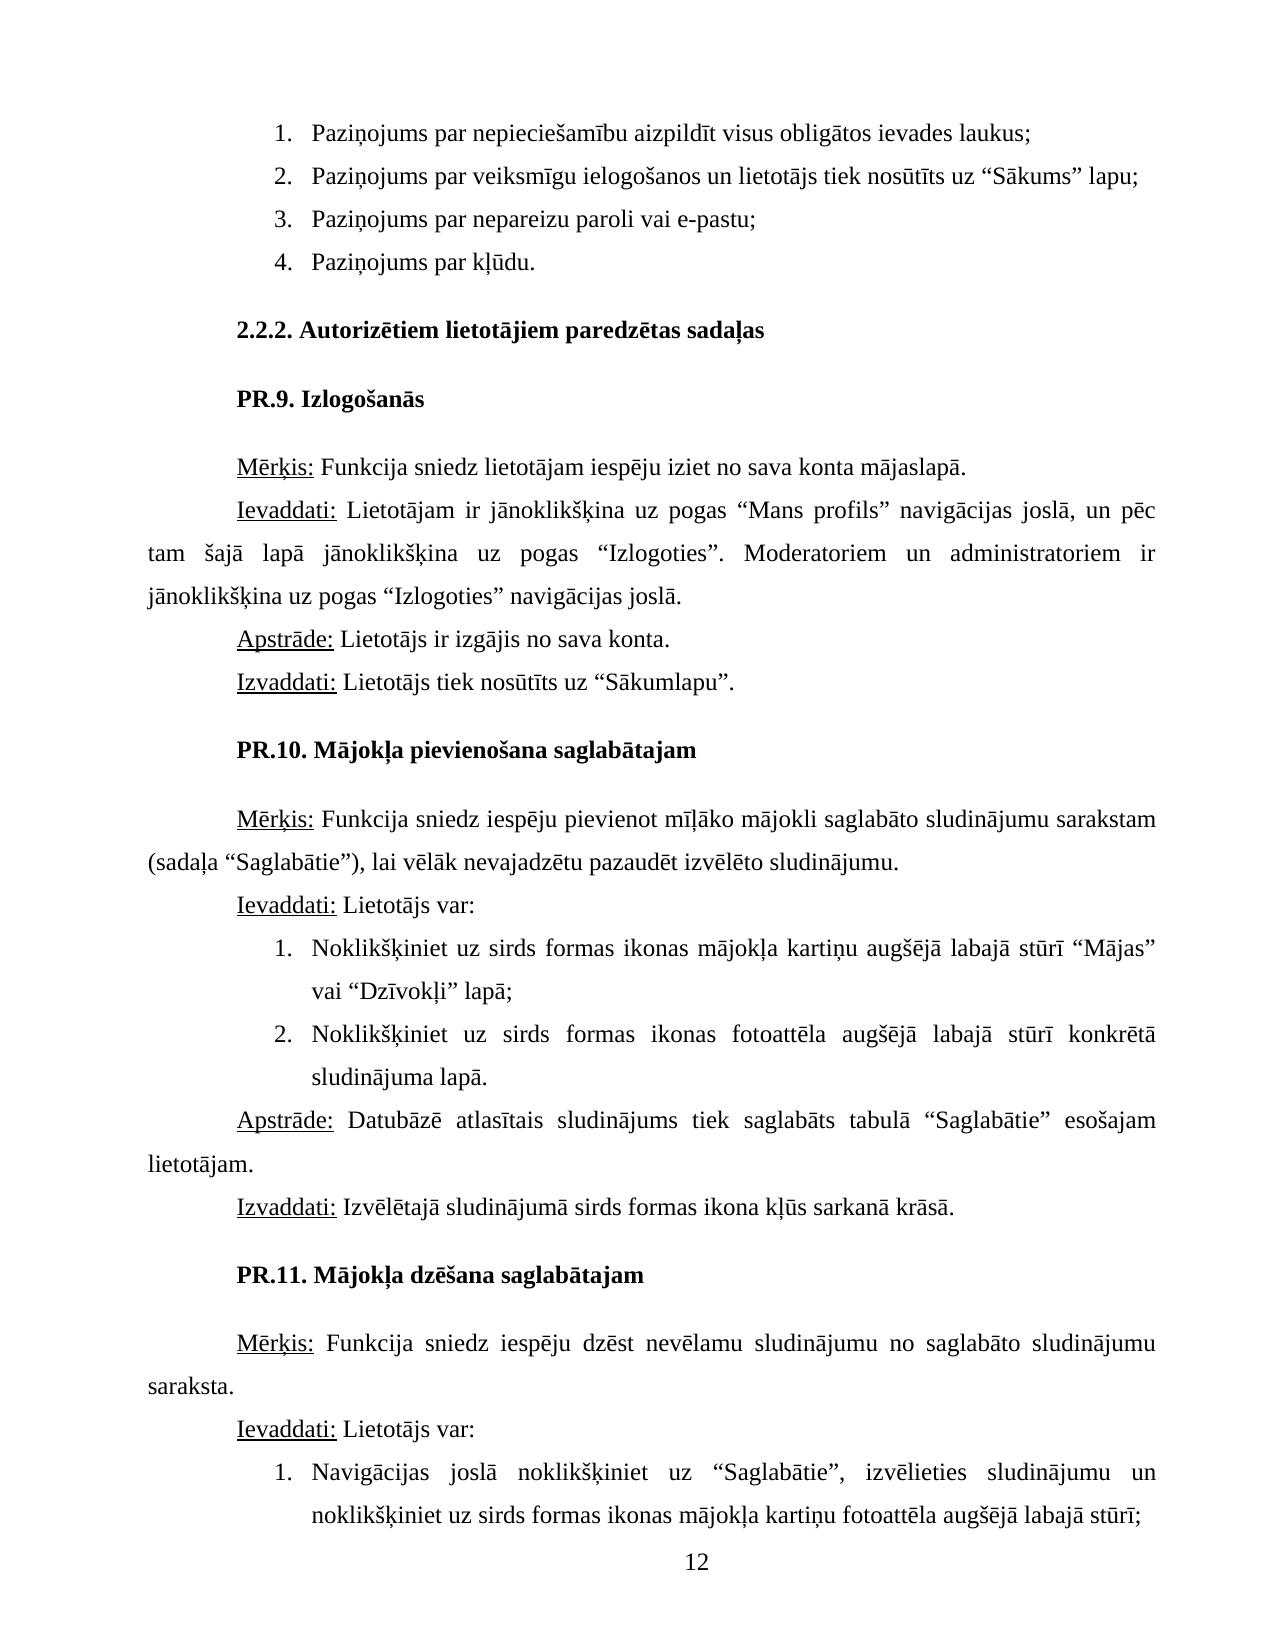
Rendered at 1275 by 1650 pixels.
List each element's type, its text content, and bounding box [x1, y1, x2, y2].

text Ievaddati: Lietotājam ir jānoklikšķina uz pogas “Mans profils” navigācijas joslā, un pēc tam šajā lapā jānoklikšķina uz pogas “Izlogoties”. Moderatoriem un administratoriem ir jānoklikšķina uz pogas “Izlogoties” navigācijas joslā. [148, 495, 1157, 610]
list Paziņojums par kļūdu. [274, 247, 1157, 276]
list Paziņojums par veiksmīgu ielogošanos un lietotājs tiek nosūtīts uz “Sākums” lapu; [274, 161, 1157, 190]
text Mērķis: Funkcija sniedz iespēju pievienot mīļāko mājokli saglabāto sludinājumu sarakstam (sadaļa “Saglabātie”), lai vēlāk nevajadzētu pazaudēt izvēlēto sludinājumu. [148, 804, 1157, 876]
text Izvaddati: Lietotājs tiek nosūtīts uz “Sākumlapu”. [148, 667, 1157, 696]
text Apstrāde: Datubāzē atlasītais sludinājums tiek saglabāts tabulā “Saglabātie” esošajam lietotājam. [148, 1106, 1157, 1177]
list Paziņojums par nepareizu paroli vai e-pastu; [274, 204, 1157, 233]
text Mērķis: Funkcija sniedz lietotājam iespēju iziet no sava konta mājaslapā. [148, 452, 1157, 481]
text Ievaddati: Lietotājs var: [148, 1414, 1157, 1443]
text PR.10. Mājokļa pievienošana saglabātajam [148, 736, 1157, 764]
text PR.11. Mājokļa dzēšana saglabātajam [148, 1260, 1157, 1289]
text PR.9. Izlogošanās [148, 384, 1157, 412]
list Navigācijas joslā noklikšķiniet uz “Saglabātie”, izvēlieties sludinājumu un noklikšķiniet uz sirds formas ikonas mājokļa kartiņu fotoattēla augšējā labajā stūrī; [274, 1457, 1157, 1529]
text Mērķis: Funkcija sniedz iespēju dzēst nevēlamu sludinājumu no saglabāto sludinājumu saraksta. [148, 1328, 1157, 1400]
subtitle 2.2.2. Autorizētiem lietotājiem paredzētas sadaļas [236, 316, 1157, 344]
text Izvaddati: Izvēlētajā sludinājumā sirds formas ikona kļūs sarkanā krāsā. [148, 1192, 1157, 1221]
list Noklikšķiniet uz sirds formas ikonas mājokļa kartiņu augšējā labajā stūrī “Mājas” vai “Dzīvokļi” lapā; [274, 933, 1157, 1005]
text Ievaddati: Lietotājs var: [148, 890, 1157, 919]
text Apstrāde: Lietotājs ir izgājis no sava konta. [148, 624, 1157, 653]
list Paziņojums par nepieciešamību aizpildīt visus obligātos ievades laukus; [274, 118, 1157, 147]
list Noklikšķiniet uz sirds formas ikonas fotoattēla augšējā labajā stūrī konkrētā sludinājuma lapā. [274, 1019, 1157, 1091]
